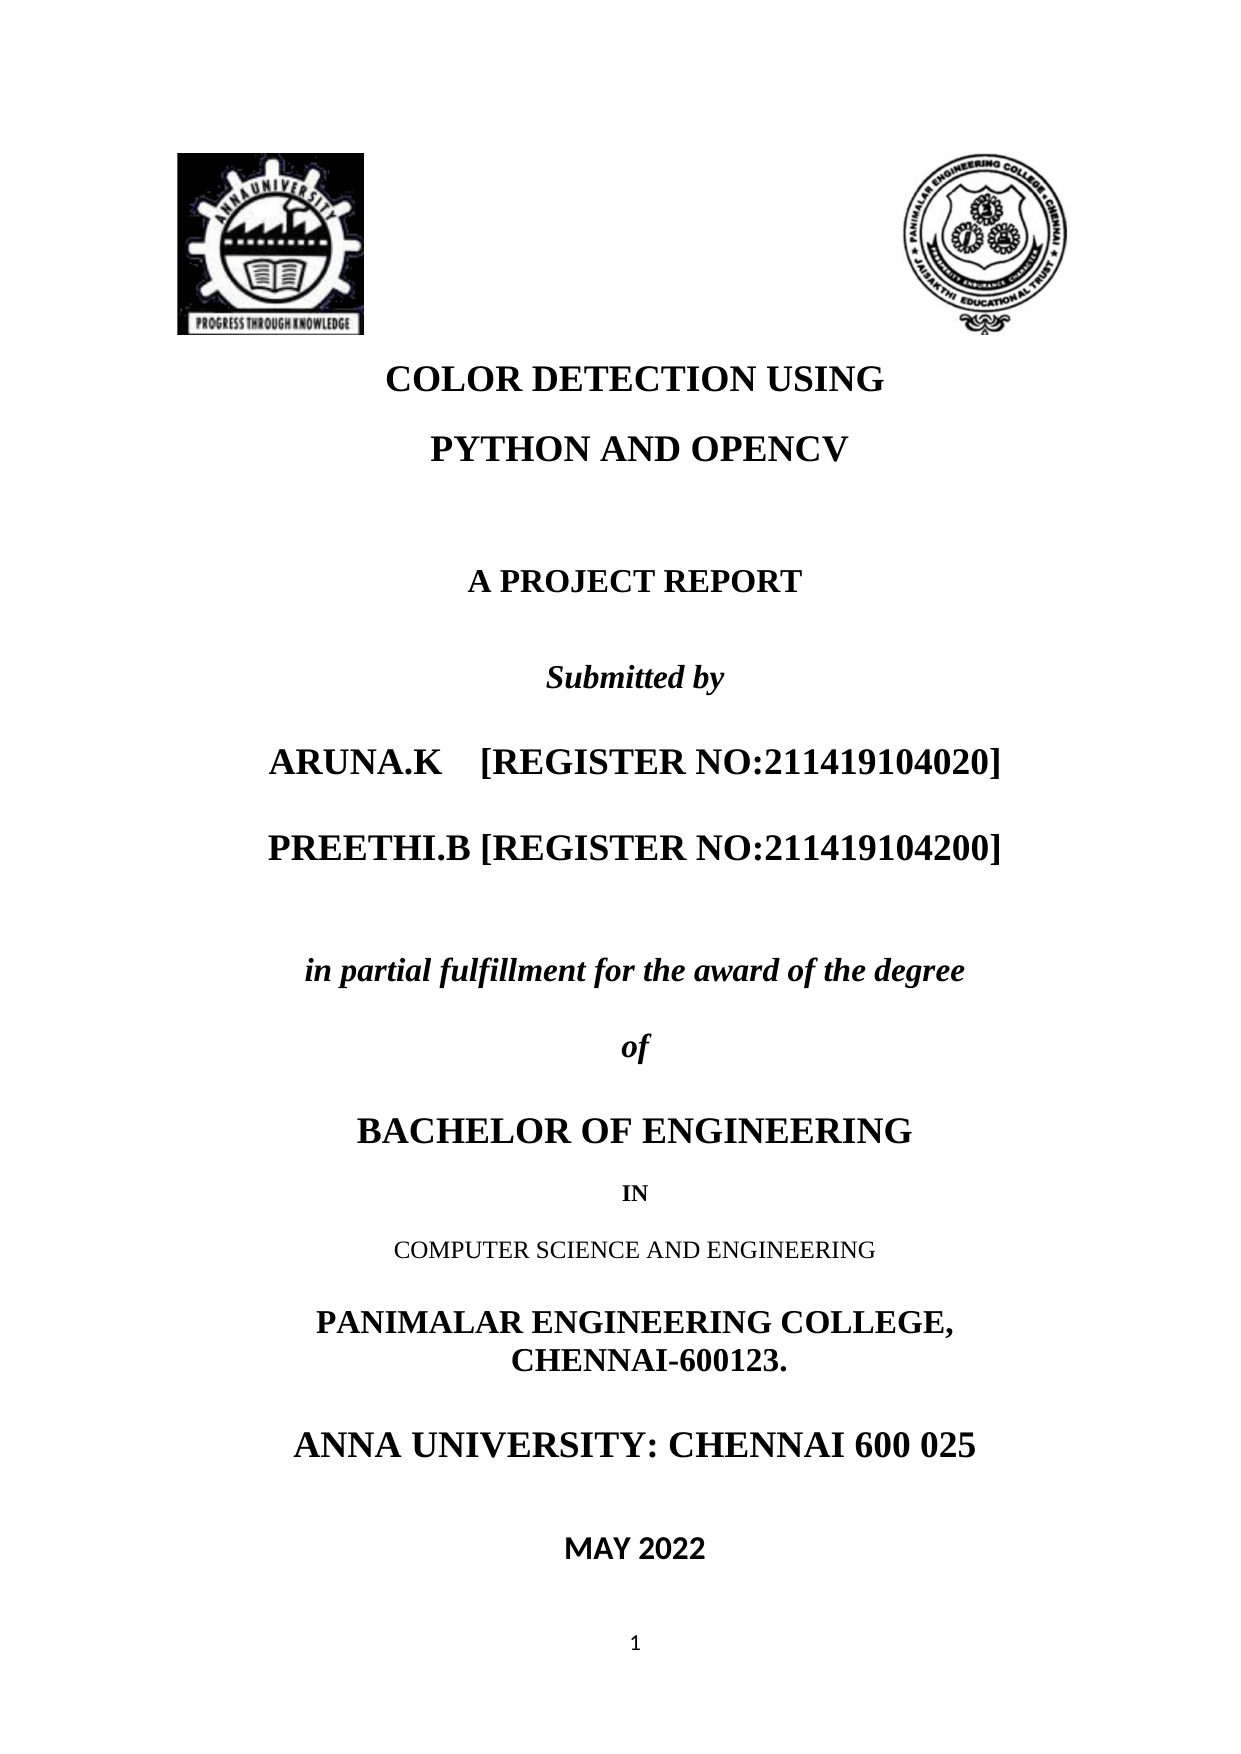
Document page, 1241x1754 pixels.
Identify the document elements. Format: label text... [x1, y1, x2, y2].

text PREETHI.B [REGISTER NO:211419104200] [177, 825, 1092, 868]
text PANIMALAR ENGINEERING COLLEGE, [177, 1302, 1092, 1341]
text MAY 2022 [177, 1527, 1092, 1567]
text in partial fulfillment for the award of the degree [177, 950, 1092, 988]
text COLOR DETECTION USING [177, 356, 1092, 399]
text COMPUTER SCIENCE AND ENGINEERING [177, 1235, 1092, 1264]
text PYTHON AND OPENCV [177, 427, 1092, 470]
text CHENNAI-600123. [402, 1341, 1092, 1379]
text ARUNA.K [REGISTER NO:211419104020] [177, 739, 1092, 782]
picture [888, 146, 1082, 335]
text BACHELOR OF ENGINEERING [177, 1108, 1092, 1151]
picture [177, 153, 364, 335]
text IN [177, 1179, 1092, 1206]
text of [177, 1027, 1092, 1065]
text ANNA UNIVERSITY: CHENNAI 600 025 [177, 1422, 1092, 1465]
text Submitted by [177, 658, 1092, 696]
text A PROJECT REPORT [177, 562, 1092, 600]
